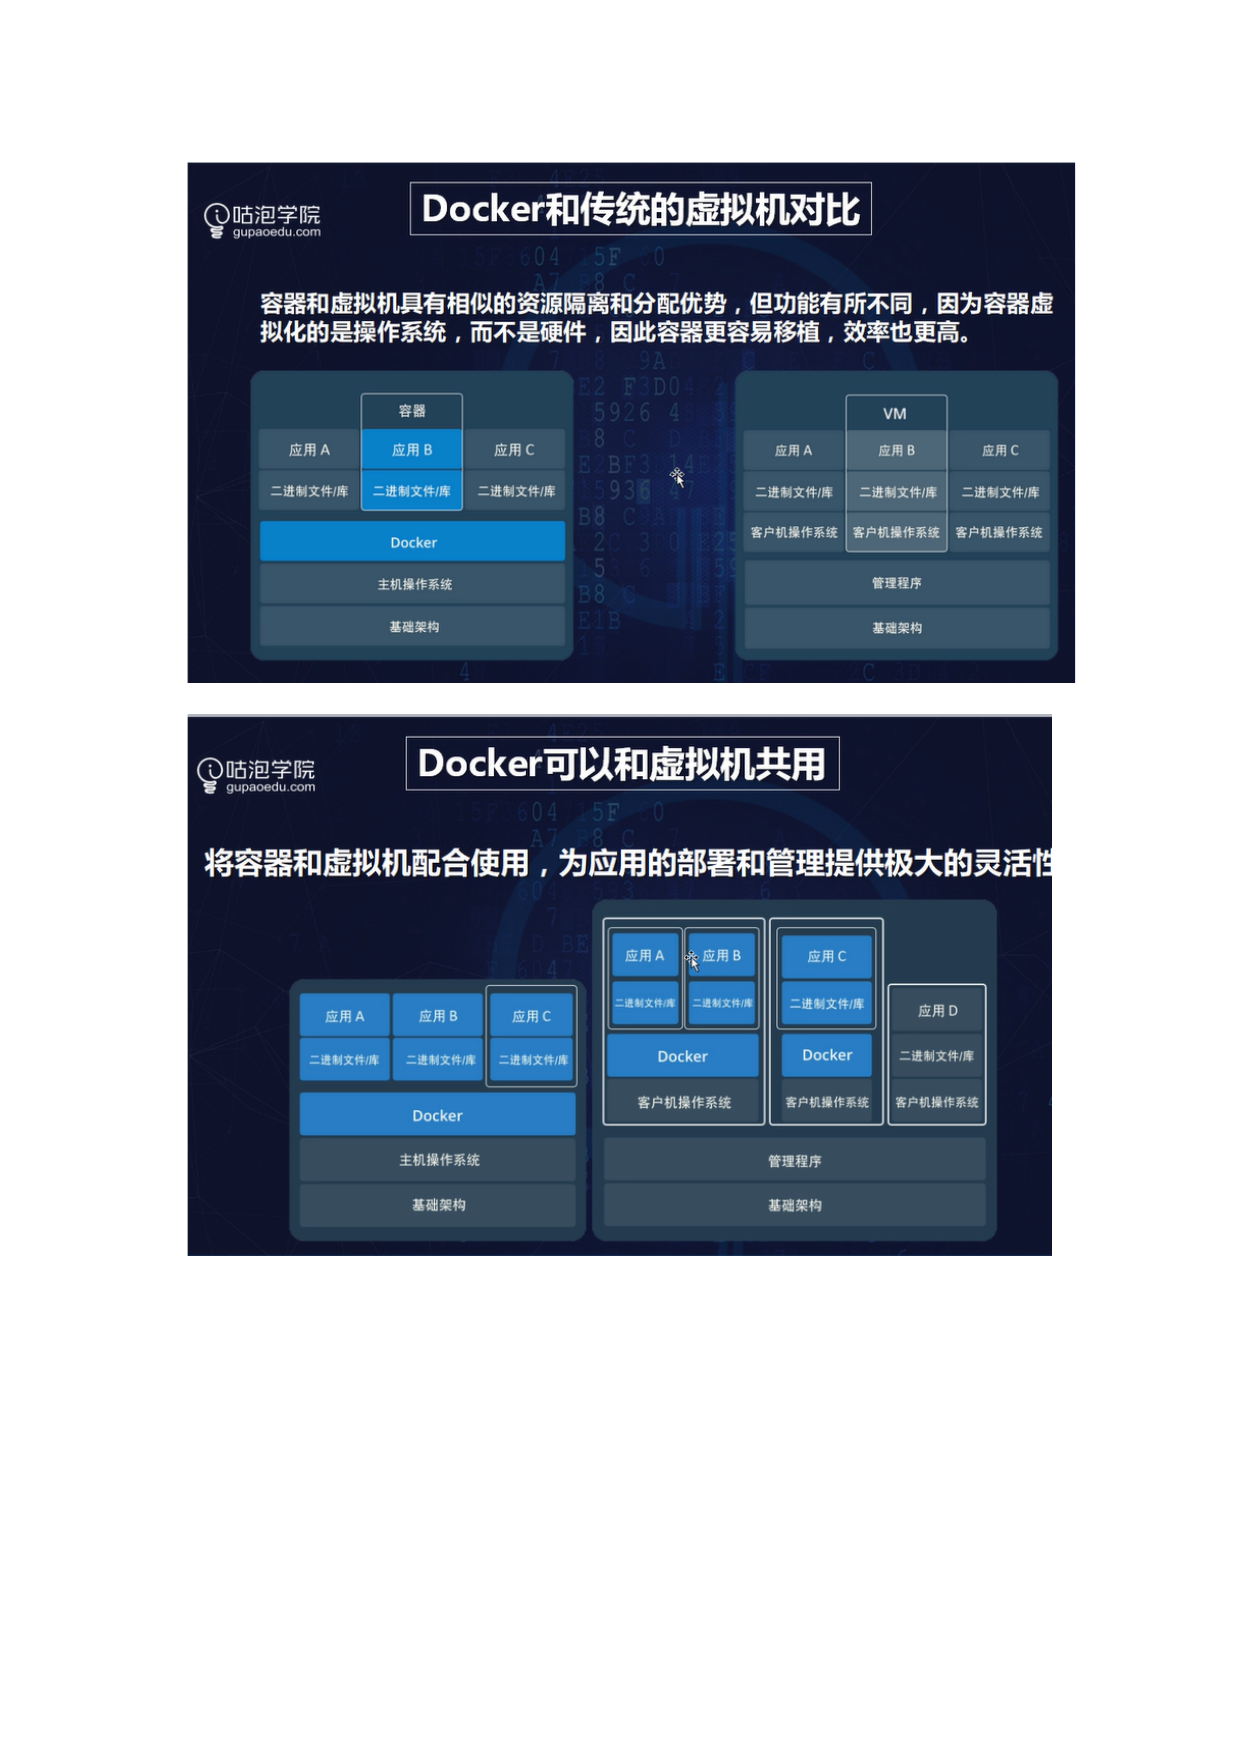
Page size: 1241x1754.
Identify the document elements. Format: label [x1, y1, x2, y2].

picture [187, 162, 1075, 683]
picture [187, 714, 1052, 1256]
